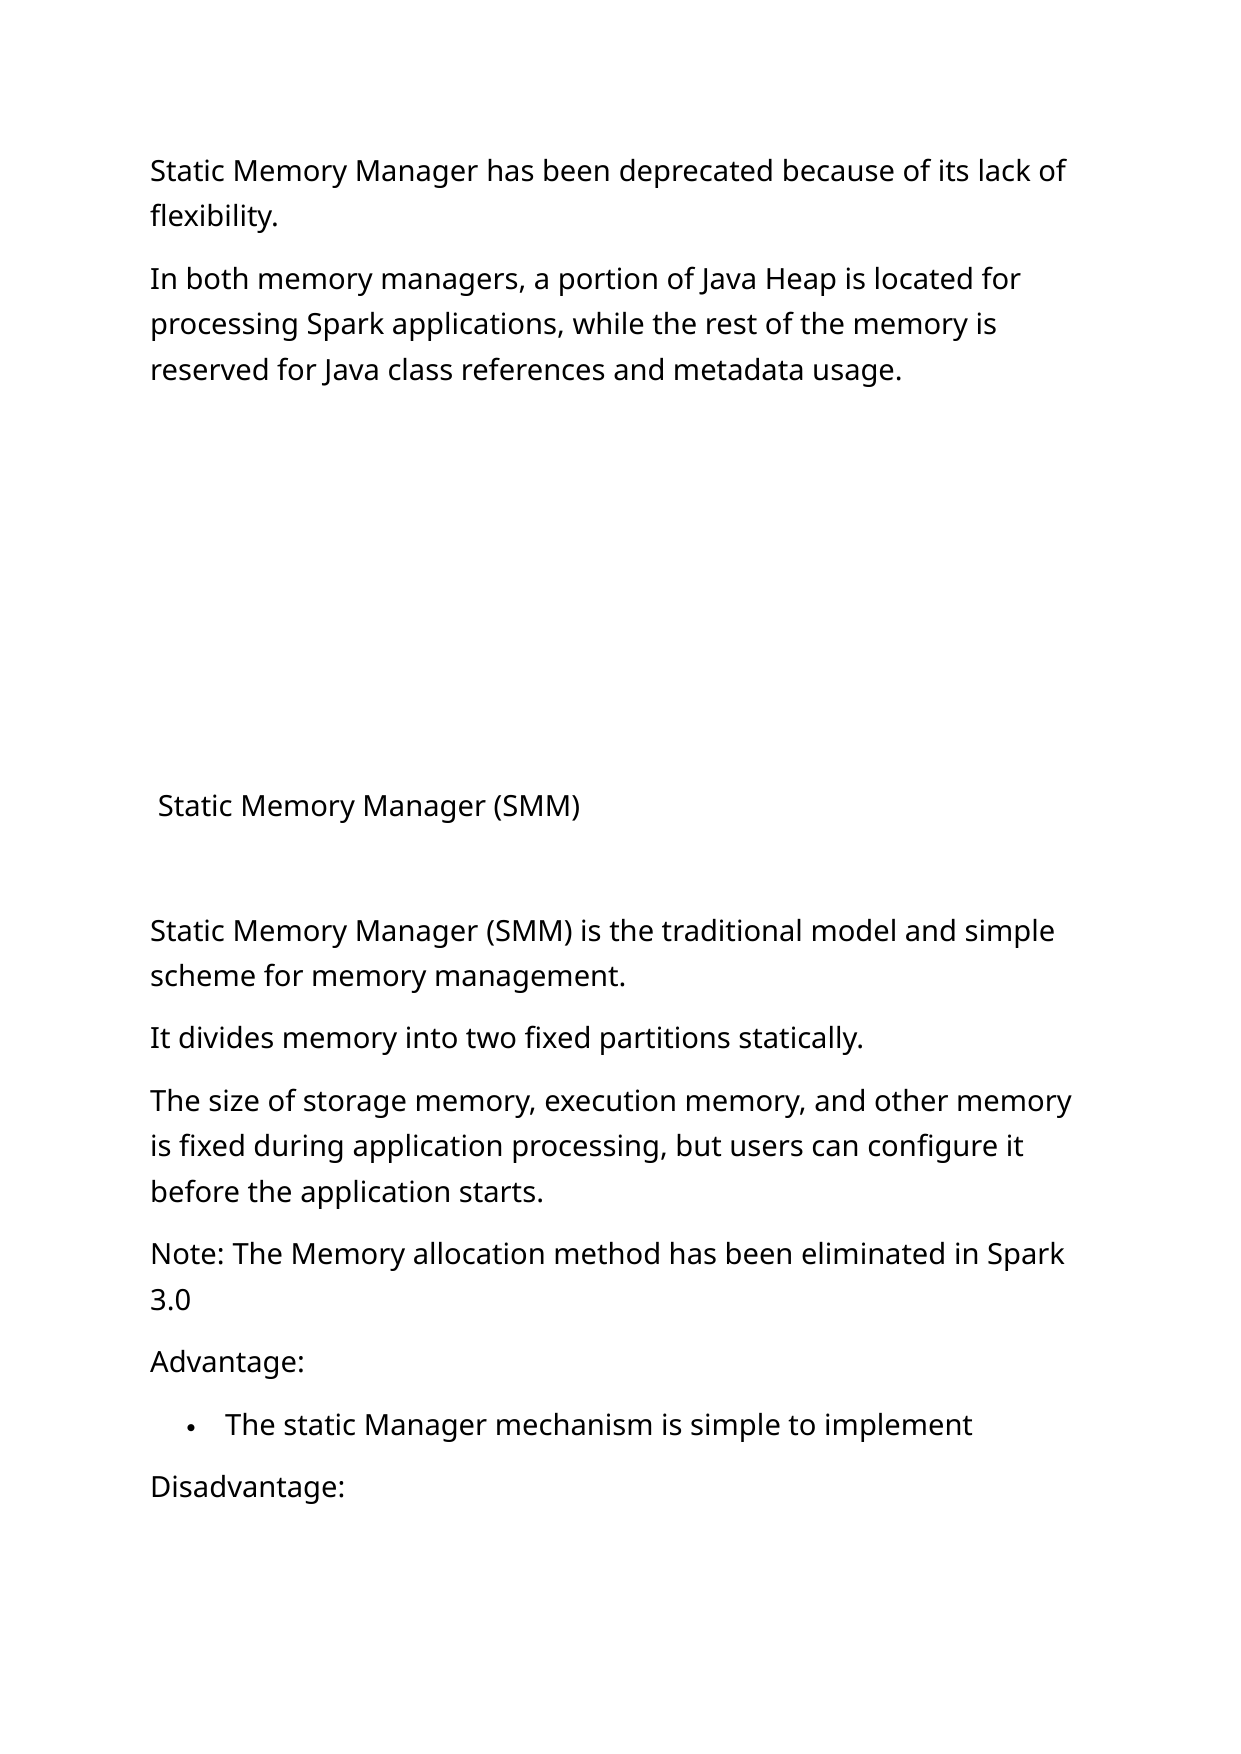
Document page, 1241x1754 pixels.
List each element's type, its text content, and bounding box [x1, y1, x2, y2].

text It divides memory into two fixed partitions statically. [150, 1018, 1090, 1057]
text The size of storage memory, execution memory, and other memory is fixed during application processing, but users can configure it before the application starts. [150, 1080, 1090, 1211]
text Note: The Memory allocation method has been eliminated in Spark 3.0 [150, 1233, 1090, 1319]
text Static Memory Manager (SMM) [150, 785, 1090, 825]
text Static Memory Manager has been deprecated because of its lack of flexibility. [150, 150, 1090, 235]
text Advantage: [150, 1341, 1090, 1381]
text In both memory managers, a portion of Java Heap is located for processing Spark applications, while the rest of the memory is reserved for Java class references and metadata usage. [150, 258, 1090, 389]
list The static Manager mechanism is simple to implement [187, 1404, 1090, 1443]
text Static Memory Manager (SMM) is the traditional model and simple scheme for memory management. [150, 910, 1090, 995]
text Disadvantage: [150, 1466, 1090, 1506]
